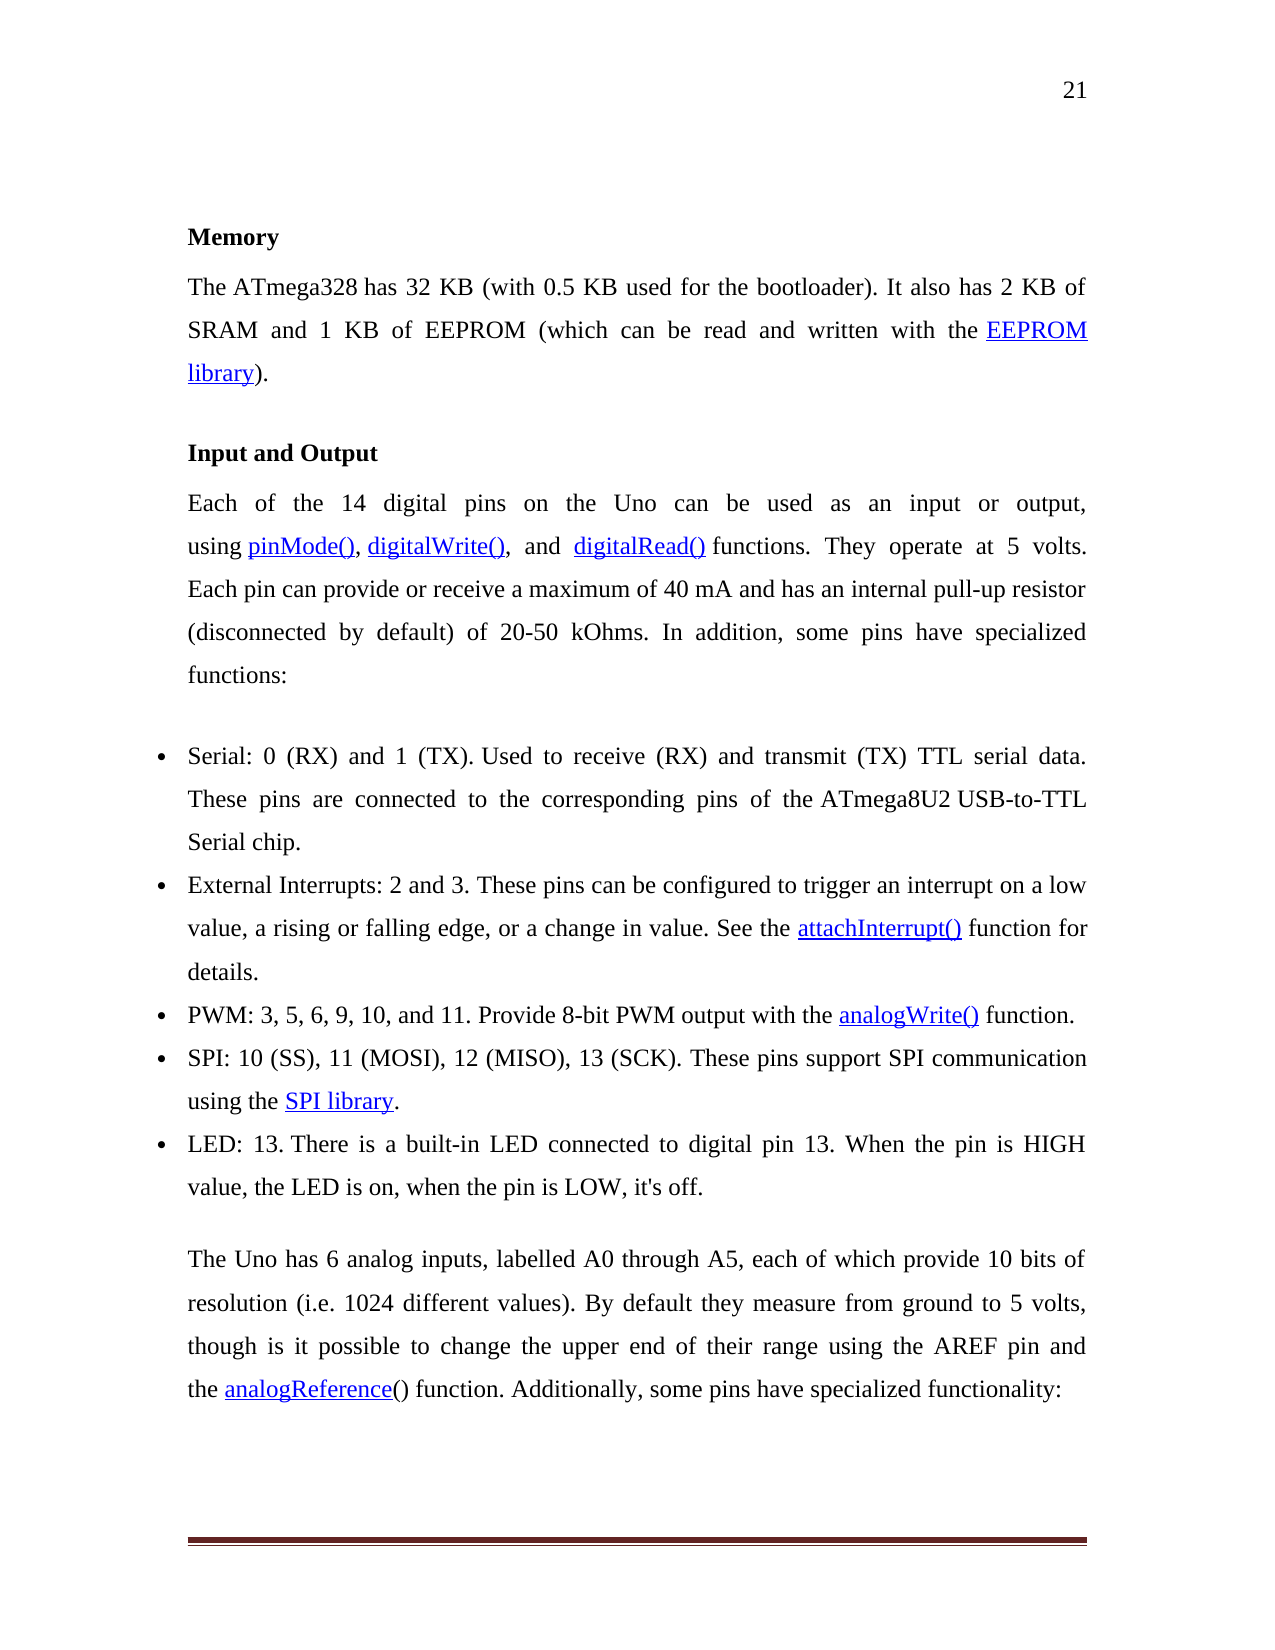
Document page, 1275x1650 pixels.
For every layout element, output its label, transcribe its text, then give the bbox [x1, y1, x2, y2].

list External Interrupts: 2 and 3. These pins can be configured to trigger an interrupt on a low value, a rising or falling edge, or a change in value. See the attachInterrupt() function for details. [158, 870, 1087, 985]
text Each of the 14 digital pins on the Uno can be used as an input or output, using pinMode(), digitalWrite(), and digitalRead() functions. They operate at 5 volts. Each pin can provide or receive a maximum of 40 mA and has an internal pull-up resistor (disconnected by default) of 20-50 kOhms. In addition, some pins have specialized functions: [187, 488, 1087, 689]
list LED: 13. There is a built-in LED connected to digital pin 13. When the pin is HIGH value, the LED is on, when the pin is LOW, it's off. [158, 1129, 1087, 1201]
list SPI: 10 (SS), 11 (MOSI), 12 (MISO), 13 (SCK). These pins support SPI communication using the SPI library. [158, 1043, 1087, 1115]
text The Uno has 6 analog inputs, labelled A0 through A5, each of which provide 10 bits of resolution (i.e. 1024 different values). By default they measure from ground to 5 volts, though is it possible to change the upper end of their range using the AREF pin and the analogReference() function. Additionally, some pins have specialized functionality: [187, 1244, 1087, 1403]
list PWM: 3, 5, 6, 9, 10, and 11. Provide 8-bit PWM output with the analogWrite() function. [158, 1000, 1087, 1028]
list Serial: 0 (RX) and 1 (TX). Used to receive (RX) and transmit (TX) TTL serial data. These pins are connected to the corresponding pins of the ATmega8U2 USB-to-TTL Serial chip. [158, 741, 1087, 856]
subtitle Memory [187, 222, 1087, 251]
subtitle Input and Output [187, 438, 1087, 467]
text The ATmega328 has 32 KB (with 0.5 KB used for the bootloader). It also has 2 KB of SRAM and 1 KB of EEPROM (which can be read and written with the EEPROM library). [187, 272, 1087, 387]
